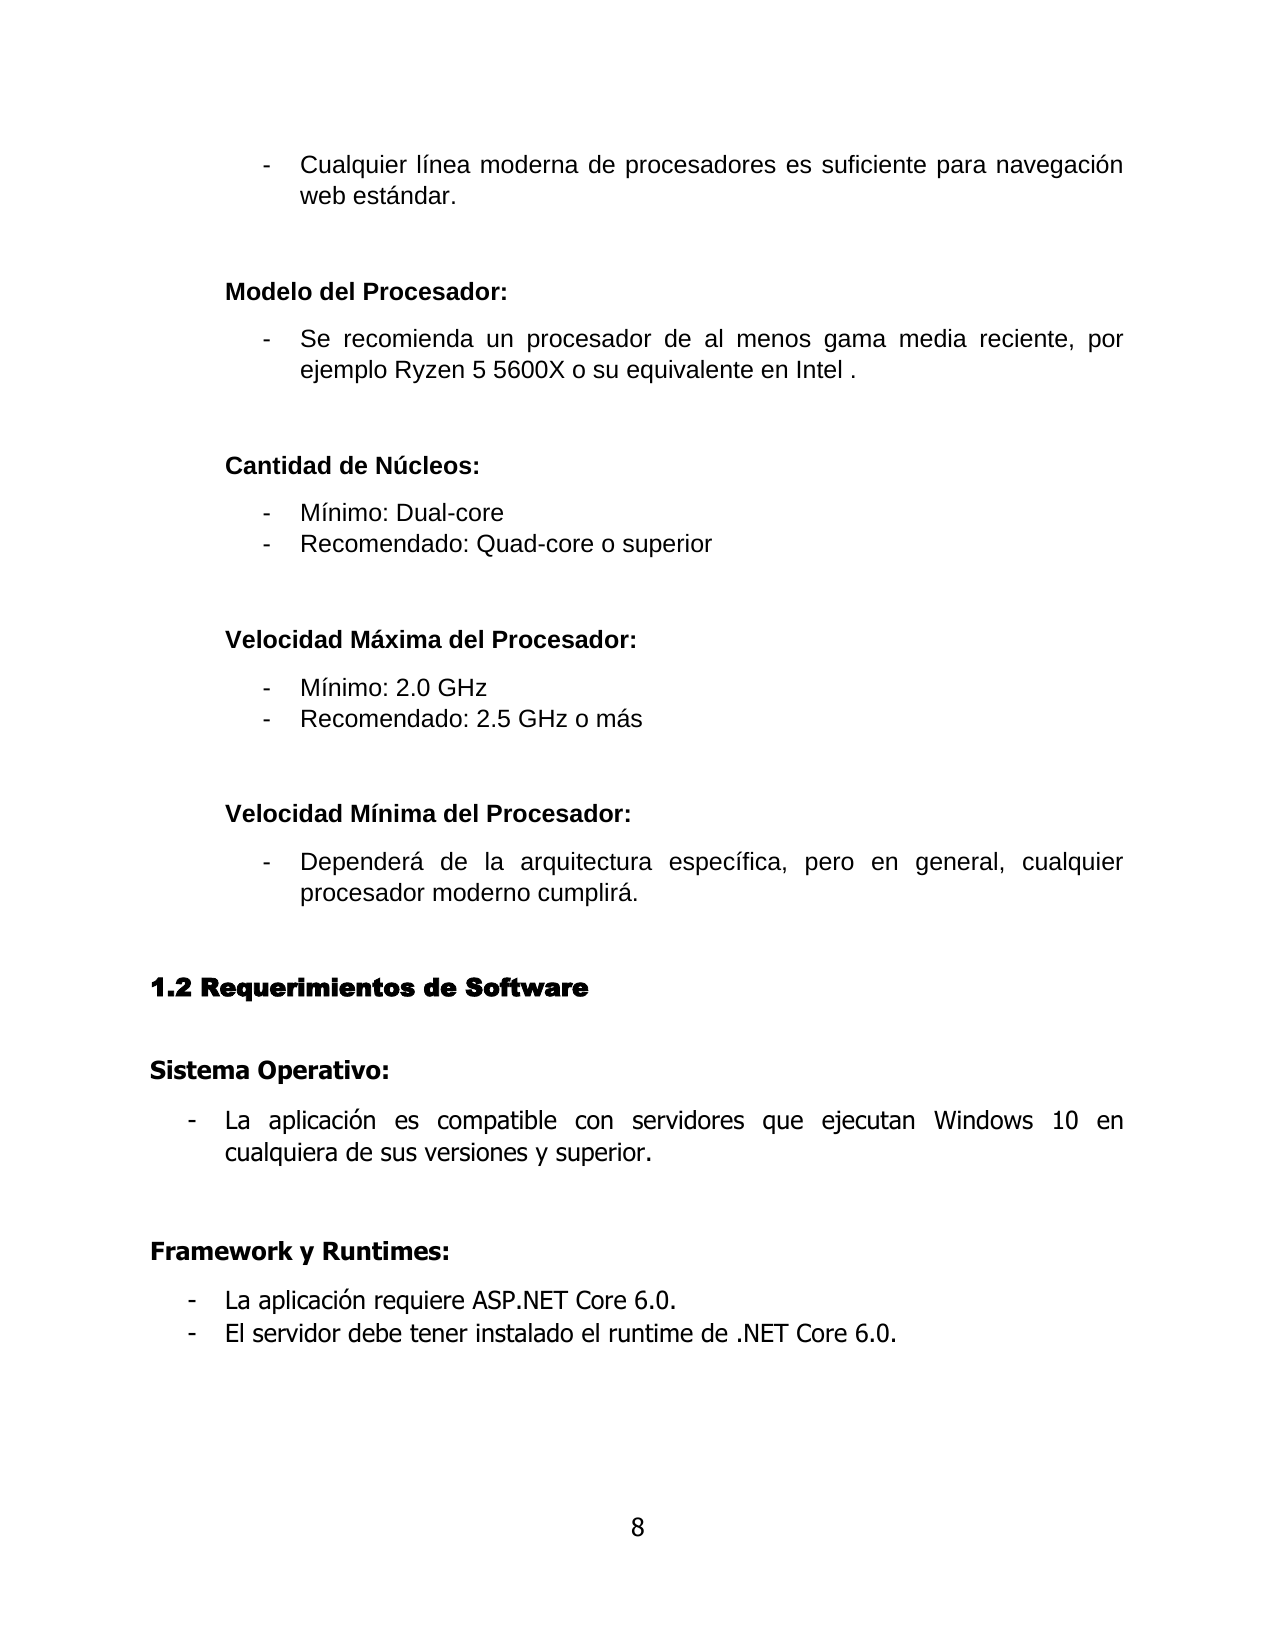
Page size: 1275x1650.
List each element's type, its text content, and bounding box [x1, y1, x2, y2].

list Mínimo: Dual-core [262, 498, 1125, 527]
list El servidor debe tener instalado el runtime de .NET Core 6.0. [187, 1317, 1125, 1347]
list Dependerá de la arquitectura específica, pero en general, cualquier procesador moderno cumplirá. [262, 847, 1125, 906]
list La aplicación requiere ASP.NET Core 6.0. [187, 1284, 1125, 1315]
text Sistema Operativo: [150, 1055, 1125, 1085]
text Velocidad Mínima del Procesador: [225, 799, 1125, 828]
list Recomendado: Quad-core o superior [262, 529, 1125, 558]
list Cualquier línea moderna de procesadores es suficiente para navegación web estándar. [262, 150, 1125, 210]
list La aplicación es compatible con servidores que ejecutan Windows 10 en cualquiera de sus versiones y superior. [187, 1104, 1125, 1167]
text Framework y Runtimes: [150, 1235, 1125, 1265]
list Mínimo: 2.0 GHz [262, 672, 1125, 701]
text Modelo del Procesador: [225, 276, 1125, 305]
subtitle 1.2 Requerimientos de Software [150, 973, 1125, 1001]
text Cantidad de Núcleos: [225, 451, 1125, 479]
text Velocidad Máxima del Procesador: [225, 625, 1125, 653]
list Se recomienda un procesador de al menos gama media reciente, por ejemplo Ryzen 5 5600X o su equivalente en Intel . [262, 324, 1125, 384]
list Recomendado: 2.5 GHz o más [262, 703, 1125, 732]
